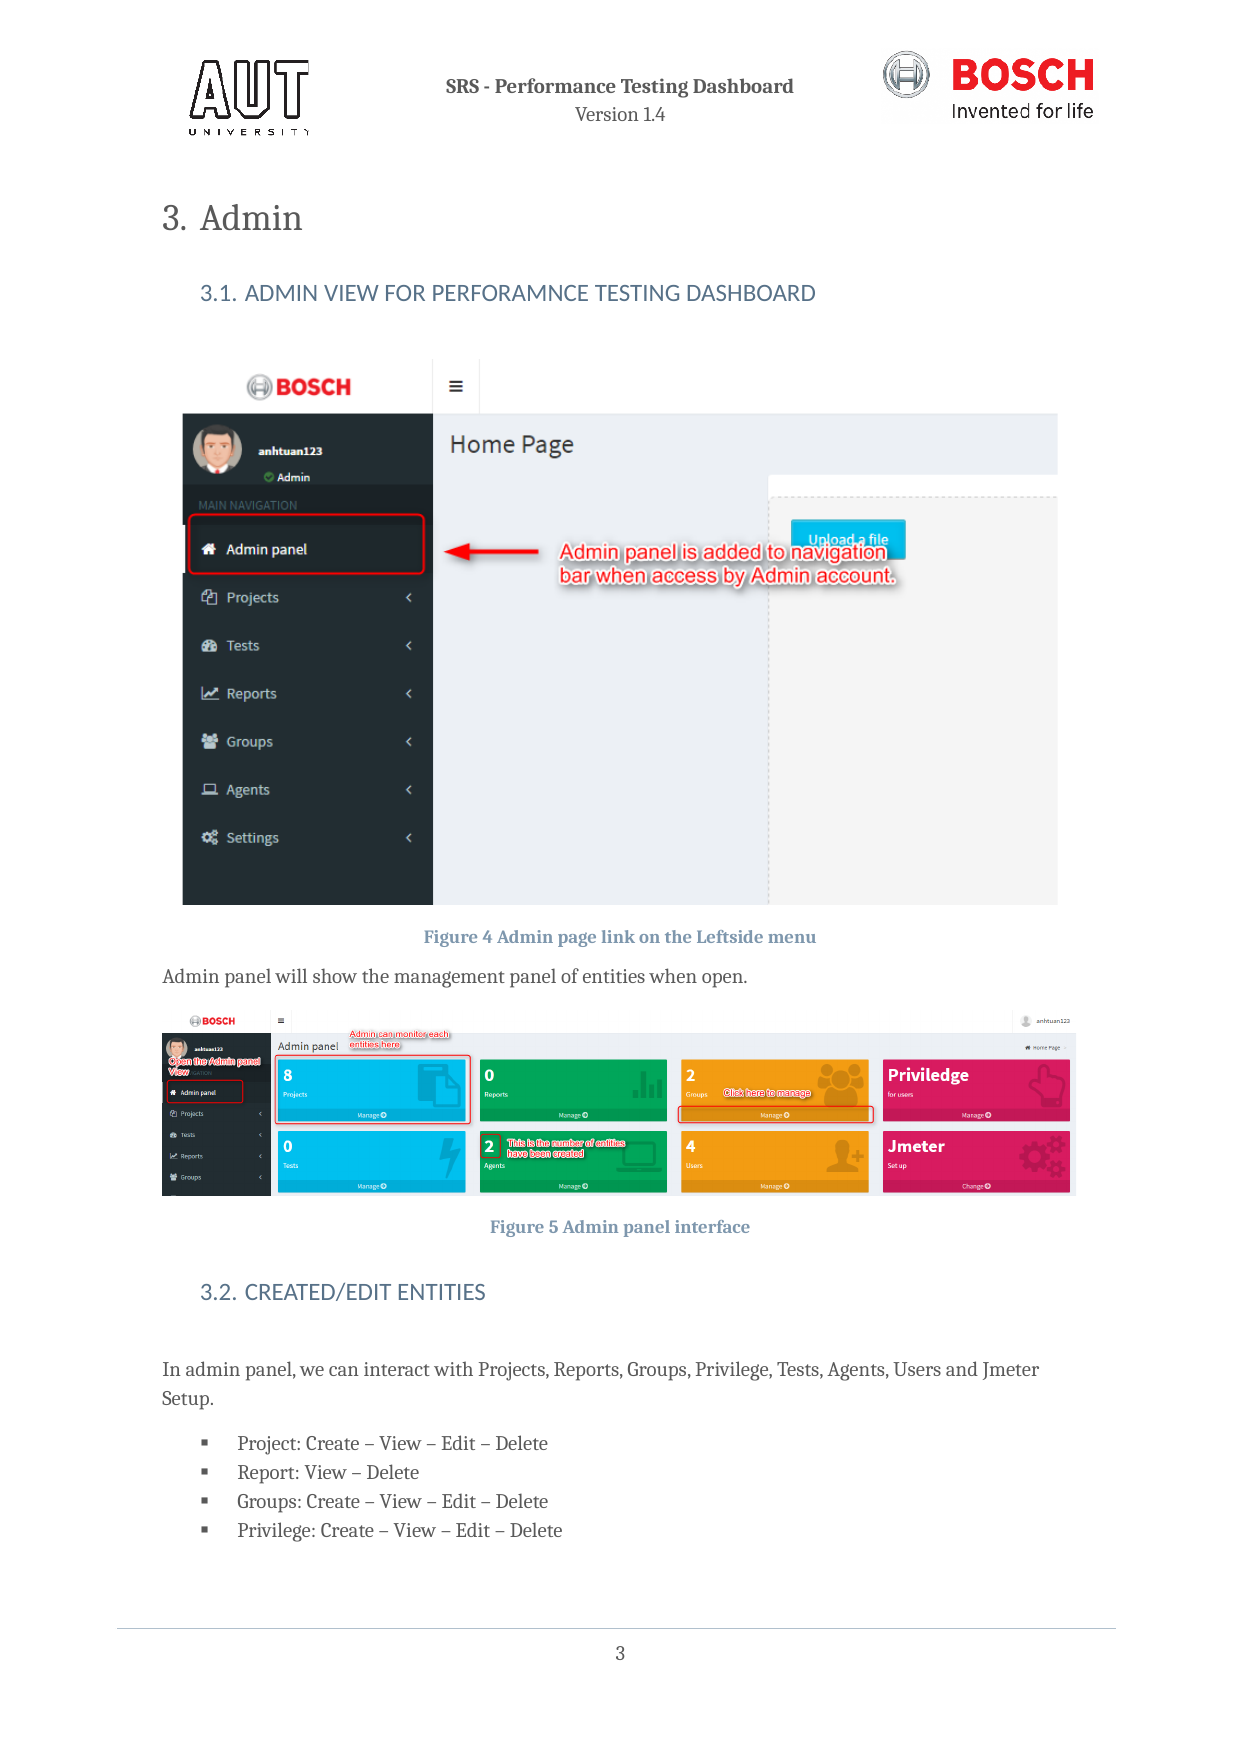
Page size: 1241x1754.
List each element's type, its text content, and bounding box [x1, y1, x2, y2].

picture [880, 48, 1100, 124]
subtitle Admin [162, 197, 1078, 240]
text Figure 4 Admin page link on the Leftside menu [162, 926, 1078, 948]
list Privilege: Create – View – Edit – Delete [199, 1518, 1078, 1542]
list Report: View – Delete [199, 1461, 1078, 1485]
text In admin panel, we can interact with Projects, Reports, Groups, Privilege, Tests, Agents, Users and Jmeter Setup. [162, 1358, 1078, 1411]
list Groups: Create – View – Edit – Delete [199, 1489, 1078, 1513]
text Admin panel will show the management panel of entities when open. [162, 964, 1078, 988]
picture [187, 58, 309, 136]
picture [162, 1010, 1077, 1196]
text Figure 5 Admin panel interface [162, 1217, 1078, 1238]
picture [182, 359, 1058, 905]
subtitle Admin view for Perforamnce testing Dashboard [199, 277, 1078, 308]
list Project: Create – View – Edit – Delete [199, 1432, 1078, 1456]
subtitle Created/Edit Entities [199, 1276, 1078, 1306]
